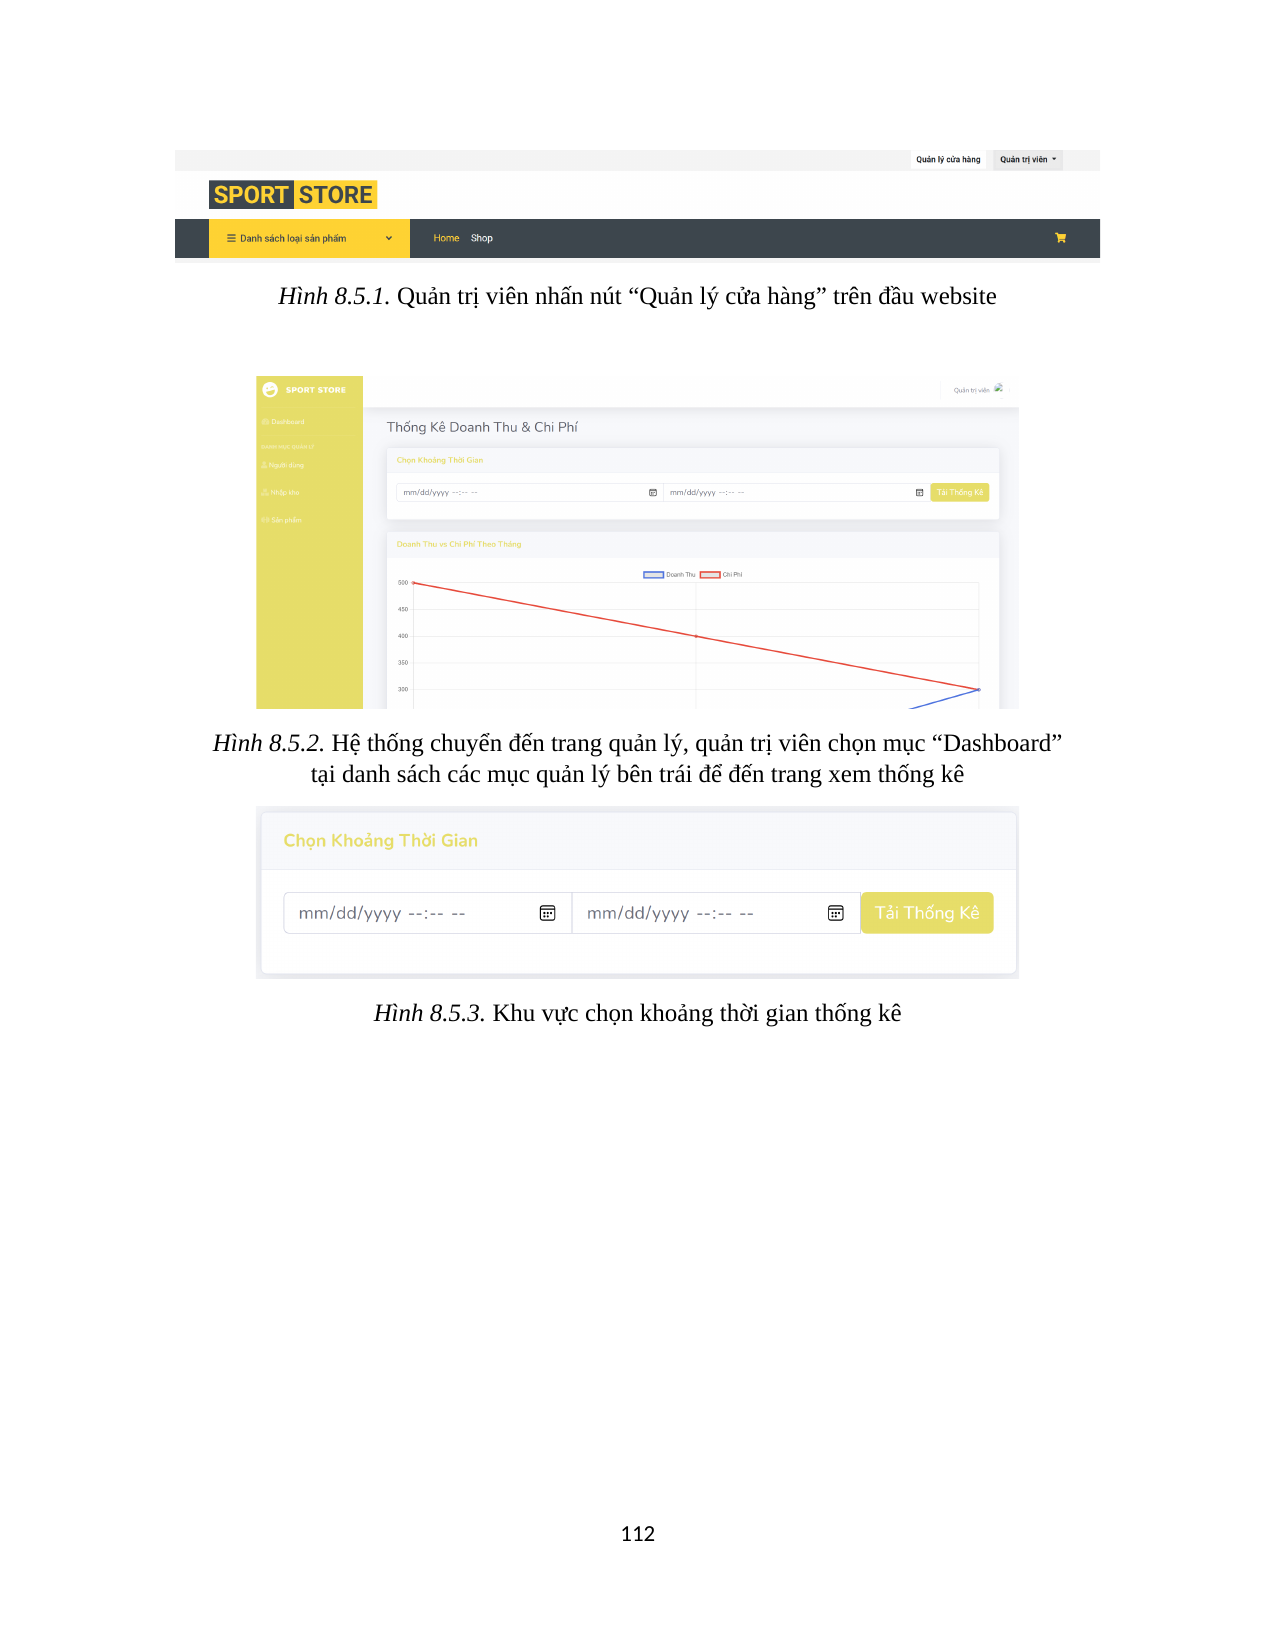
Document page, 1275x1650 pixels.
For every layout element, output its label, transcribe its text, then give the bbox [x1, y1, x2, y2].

picture [175, 150, 1101, 263]
text Hình 8.5.2. Hệ thống chuyển đến trang quản lý, quản trị viên chọn mục “Dashboard” [150, 728, 1125, 756]
text Hình 8.5.3. Khu vực chọn khoảng thời gian thống kê [150, 998, 1125, 1027]
picture [255, 806, 1020, 979]
text Hình 8.5.1. Quản trị viên nhấn nút “Quản lý cửa hàng” trên đầu website [150, 281, 1125, 310]
text tại danh sách các mục quản lý bên trái để đến trang xem thống kê [150, 759, 1125, 787]
picture [256, 376, 1019, 709]
